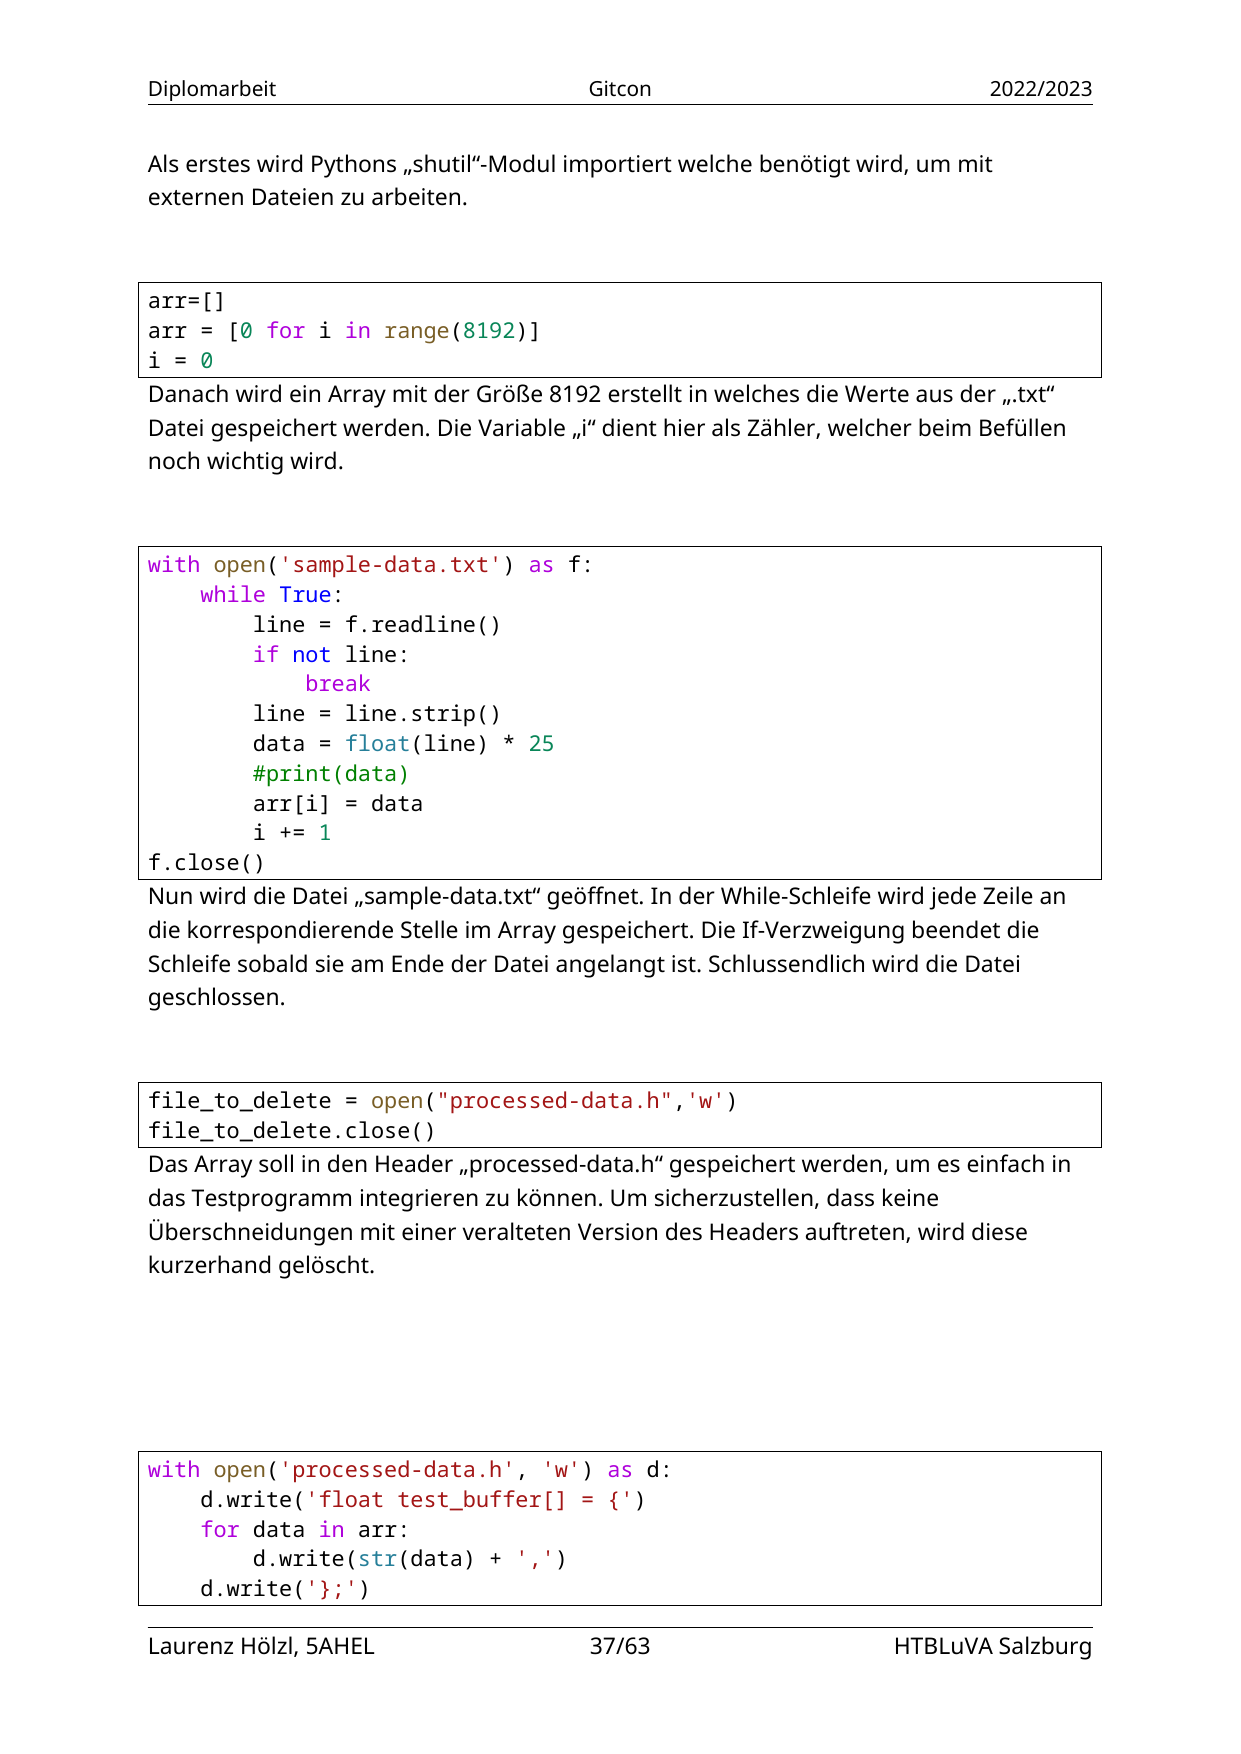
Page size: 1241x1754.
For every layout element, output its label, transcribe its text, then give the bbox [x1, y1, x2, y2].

text f.close() [139, 844, 1101, 879]
text Danach wird ein Array mit der Größe 8192 erstellt in welches die Werte aus der „.txt“ Datei gespeichert werden. Die Variable „i“ dient hier als Zähler, welcher beim Befüllen noch wichtig wird. [148, 378, 1093, 477]
text Nun wird die Datei „sample-data.txt“ geöffnet. In der While-Schleife wird jede Zeile an die korrespondierende Stelle im Array gespeichert. Die If-Verzweigung beendet die Schleife sobald sie am Ende der Datei angelangt ist. Schlussendlich wird die Datei geschlossen. [148, 880, 1093, 1013]
text Das Array soll in den Header „processed-data.h“ gespeichert werden, um es einfach in das Testprogramm integrieren zu können. Um sicherzustellen, dass keine Überschneidungen mit einer veralteten Version des Headers auftreten, wird diese kurzerhand gelöscht. [148, 1148, 1093, 1281]
text d.write('};') [139, 1570, 1101, 1605]
text for data in arr: [148, 1514, 1093, 1543]
text with open('processed-data.h', 'w') as d: [139, 1452, 1101, 1484]
text line = f.readline() [148, 609, 1093, 639]
text with open('sample-data.txt') as f: [139, 547, 1101, 579]
text line = line.strip() [148, 698, 1093, 728]
text file_to_delete.close() [139, 1112, 1101, 1147]
text i = 0 [139, 342, 1101, 377]
text #print(data) [148, 758, 1093, 788]
text d.write('float test_buffer[] = {') [148, 1484, 1093, 1514]
text file_to_delete = open("processed-data.h",'w') [139, 1083, 1101, 1112]
text Als erstes wird Pythons „shutil“-Modul importiert welche benötigt wird, um mit externen Dateien zu arbeiten. [148, 148, 1093, 213]
text break [148, 668, 1093, 698]
text arr=[] [139, 283, 1101, 315]
text while True: [148, 579, 1093, 609]
text d.write(str(data) + ',') [148, 1543, 1093, 1570]
text arr = [0 for i in range(8192)] [148, 315, 1093, 342]
text i += 1 [148, 817, 1093, 844]
text arr[i] = data [148, 788, 1093, 817]
text data = float(line) * 25 [148, 728, 1093, 758]
text if not line: [148, 639, 1093, 668]
